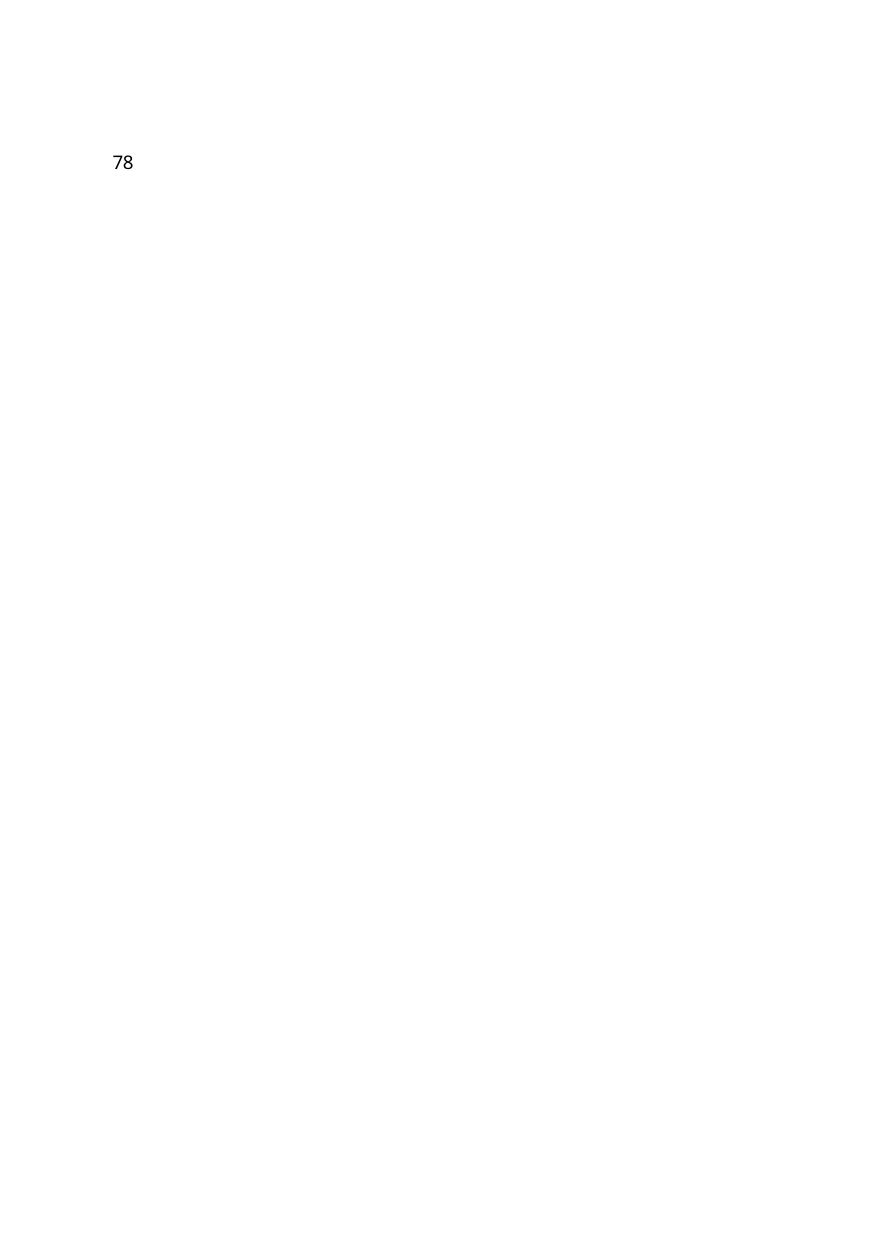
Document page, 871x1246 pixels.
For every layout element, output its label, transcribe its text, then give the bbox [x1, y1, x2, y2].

text 78 [112, 149, 797, 175]
